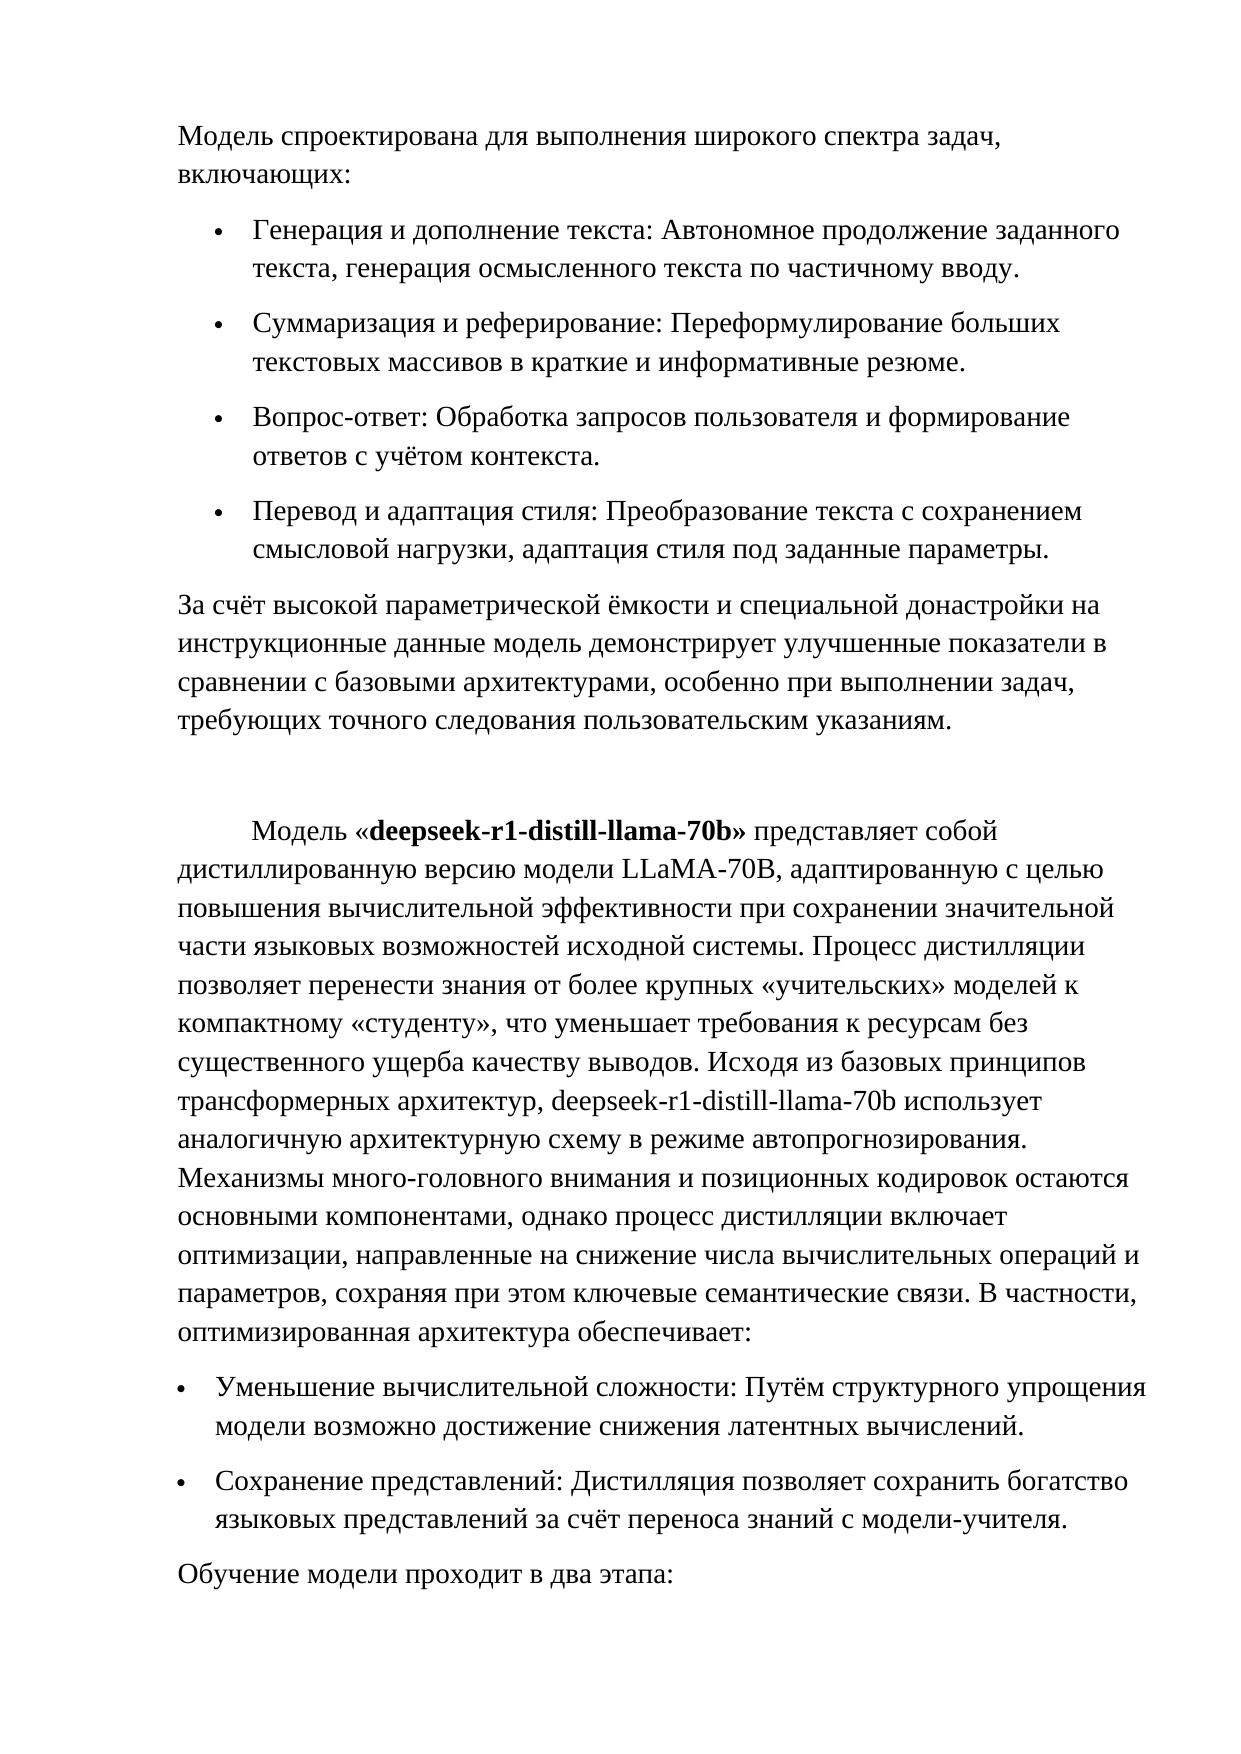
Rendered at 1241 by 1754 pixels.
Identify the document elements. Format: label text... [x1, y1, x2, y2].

list Вопрос-ответ: Обработка запросов пользователя и формирование ответов с учётом контекста. [215, 399, 1152, 471]
list Перевод и адаптация стиля: Преобразование текста с сохранением смысловой нагрузки, адаптация стиля под заданные параметры. [215, 493, 1152, 565]
list Сохранение представлений: Дистилляция позволяет сохранить богатство языковых представлений за счёт переноса знаний с модели-учителя. [177, 1463, 1152, 1535]
text За счёт высокой параметрической ёмкости и специальной донастройки на инструкционные данные модель демонстрирует улучшенные показатели в сравнении с базовыми архитектурами, особенно при выполнении задач, требующих точного следования пользовательским указаниям. [177, 587, 1152, 736]
text Модель «deepseek-r1-distill-llama-70b» представляет собой дистиллированную версию модели LLaMA-70B, адаптированную с целью повышения вычислительной эффективности при сохранении значительной части языковых возможностей исходной системы. Процесс дистилляции позволяет перенести знания от более крупных «учительских» моделей к компактному «студенту», что уменьшает требования к ресурсам без существенного ущерба качеству выводов. Исходя из базовых принципов трансформерных архитектур, deepseek-r1-distill-llama-70b использует аналогичную архитектурную схему в режиме автопрогнозирования. Механизмы много-головного внимания и позиционных кодировок остаются основными компонентами, однако процесс дистилляции включает оптимизации, направленные на снижение числа вычислительных операций и параметров, сохраняя при этом ключевые семантические связи. В частности, оптимизированная архитектура обеспечивает: [177, 813, 1152, 1347]
list Суммаризация и реферирование: Переформулирование больших текстовых массивов в краткие и информативные резюме. [215, 306, 1152, 378]
list Генерация и дополнение текста: Автономное продолжение заданного текста, генерация осмысленного текста по частичному вводу. [215, 212, 1152, 284]
text Обучение модели проходит в два этапа: [177, 1557, 1152, 1590]
list Уменьшение вычислительной сложности: Путём структурного упрощения модели возможно достижение снижения латентных вычислений. [177, 1369, 1152, 1441]
text Модель спроектирована для выполнения широкого спектра задач, включающих: [177, 118, 1152, 190]
